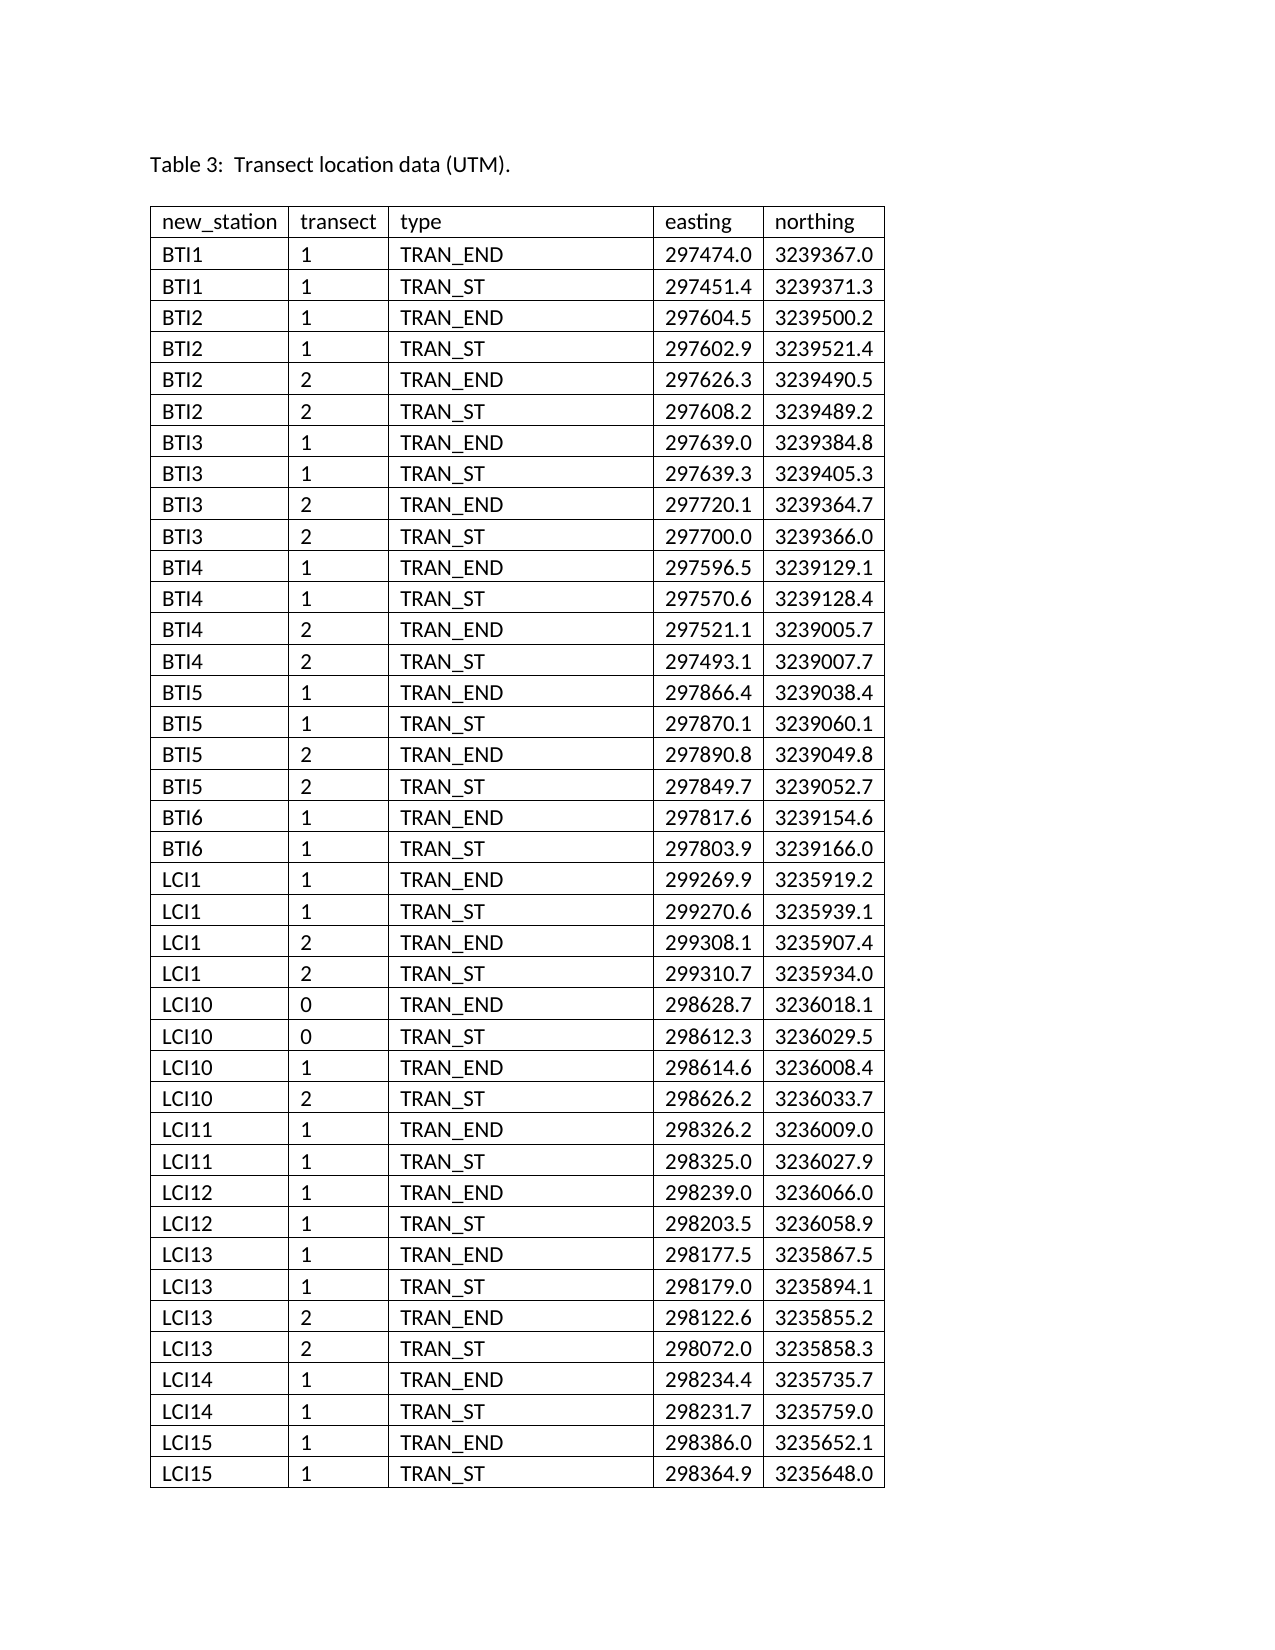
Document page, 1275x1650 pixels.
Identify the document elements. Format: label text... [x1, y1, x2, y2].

table_cell BTI2 [151, 301, 288, 331]
table_cell LCI13 [151, 1238, 288, 1268]
table_cell 1 [289, 895, 388, 925]
table_cell TRAN_END [389, 1238, 653, 1268]
table_cell TRAN_END [389, 676, 653, 706]
table_cell LCI13 [151, 1270, 288, 1300]
table_cell TRAN_END [389, 426, 653, 456]
table_cell 3236058.9 [764, 1207, 884, 1237]
table_cell 297596.5 [654, 551, 763, 581]
table_cell 3235652.1 [764, 1426, 884, 1456]
table_cell 3236029.5 [764, 1020, 884, 1050]
table_cell 2 [289, 488, 388, 518]
table_cell 2 [289, 363, 388, 393]
table_cell LCI15 [151, 1457, 288, 1487]
table_cell 297803.9 [654, 832, 763, 862]
table_cell TRAN_ST [389, 957, 653, 987]
table_cell 3239166.0 [764, 832, 884, 862]
table_cell TRAN_END [389, 988, 653, 1018]
table_cell 1 [289, 457, 388, 487]
table_cell 297570.6 [654, 582, 763, 612]
table_cell 299310.7 [654, 957, 763, 987]
table_cell BTI5 [151, 707, 288, 737]
table_cell BTI3 [151, 488, 288, 518]
table_cell 298326.2 [654, 1113, 763, 1143]
table_cell TRAN_ST [389, 1020, 653, 1050]
table_cell 1 [289, 1051, 388, 1081]
table_cell 1 [289, 301, 388, 331]
table_cell 3239366.0 [764, 520, 884, 550]
table_cell BTI3 [151, 520, 288, 550]
table_cell 297451.4 [654, 270, 763, 300]
table_cell TRAN_ST [389, 1395, 653, 1425]
table_cell 297521.1 [654, 613, 763, 643]
table_cell 3235907.4 [764, 926, 884, 956]
table_cell 298122.6 [654, 1301, 763, 1331]
table_cell 1 [289, 707, 388, 737]
table_cell TRAN_ST [389, 457, 653, 487]
table_cell TRAN_END [389, 488, 653, 518]
table_cell 297604.5 [654, 301, 763, 331]
table_cell TRAN_END [389, 613, 653, 643]
table_cell 3239500.2 [764, 301, 884, 331]
table_cell 297608.2 [654, 395, 763, 425]
table_cell 3239060.1 [764, 707, 884, 737]
table_cell 297700.0 [654, 520, 763, 550]
table_cell 3235759.0 [764, 1395, 884, 1425]
table_cell 3239005.7 [764, 613, 884, 643]
table_cell 2 [289, 1082, 388, 1112]
table_cell BTI4 [151, 645, 288, 675]
table_cell 3239405.3 [764, 457, 884, 487]
table_cell 3236018.1 [764, 988, 884, 1018]
table_cell TRAN_END [389, 301, 653, 331]
table_cell 3235934.0 [764, 957, 884, 987]
table_cell LCI12 [151, 1207, 288, 1237]
table_cell LCI14 [151, 1395, 288, 1425]
table_cell 3235855.2 [764, 1301, 884, 1331]
table_cell 298179.0 [654, 1270, 763, 1300]
table_cell 3239129.1 [764, 551, 884, 581]
table_cell 297849.7 [654, 770, 763, 800]
table_cell 1 [289, 582, 388, 612]
table_cell 3235858.3 [764, 1332, 884, 1362]
table_cell 3239364.7 [764, 488, 884, 518]
table_cell BTI3 [151, 457, 288, 487]
table_cell 2 [289, 957, 388, 987]
table_cell 298612.3 [654, 1020, 763, 1050]
table_header transect [289, 207, 388, 237]
table_cell TRAN_ST [389, 582, 653, 612]
table_cell 297639.3 [654, 457, 763, 487]
table_cell 1 [289, 1145, 388, 1175]
table_cell 3235919.2 [764, 863, 884, 893]
table_cell 298325.0 [654, 1145, 763, 1175]
table_cell TRAN_END [389, 238, 653, 268]
table_header northing [764, 207, 884, 237]
table_cell 3239521.4 [764, 332, 884, 362]
table_cell 299269.9 [654, 863, 763, 893]
table_cell 3239038.4 [764, 676, 884, 706]
table_cell 1 [289, 1270, 388, 1300]
text Table 3: Transect location data (UTM). [150, 150, 1125, 178]
table_cell TRAN_ST [389, 395, 653, 425]
table_cell 298386.0 [654, 1426, 763, 1456]
table_cell TRAN_ST [389, 1332, 653, 1362]
table_cell 3235939.1 [764, 895, 884, 925]
table_cell 2 [289, 1332, 388, 1362]
table_cell 3236066.0 [764, 1176, 884, 1206]
table_cell 298177.5 [654, 1238, 763, 1268]
table_cell 297474.0 [654, 238, 763, 268]
table_cell LCI14 [151, 1363, 288, 1393]
table_cell TRAN_END [389, 738, 653, 768]
table_cell BTI1 [151, 238, 288, 268]
table_header new_station [151, 207, 288, 237]
table_cell 298234.4 [654, 1363, 763, 1393]
table_cell 3235867.5 [764, 1238, 884, 1268]
table_cell 297870.1 [654, 707, 763, 737]
table_cell TRAN_ST [389, 1145, 653, 1175]
table_cell 1 [289, 1176, 388, 1206]
table_cell TRAN_END [389, 801, 653, 831]
table_cell 298203.5 [654, 1207, 763, 1237]
table_cell BTI5 [151, 676, 288, 706]
table_cell TRAN_ST [389, 1270, 653, 1300]
table_cell TRAN_ST [389, 270, 653, 300]
table_cell 0 [289, 988, 388, 1018]
table_cell 297602.9 [654, 332, 763, 362]
table_cell 298239.0 [654, 1176, 763, 1206]
table_cell LCI10 [151, 1051, 288, 1081]
table_cell 299308.1 [654, 926, 763, 956]
table_cell 1 [289, 1113, 388, 1143]
table_cell TRAN_ST [389, 520, 653, 550]
table_cell TRAN_END [389, 926, 653, 956]
table_cell 2 [289, 645, 388, 675]
table_cell 298628.7 [654, 988, 763, 1018]
table_cell 298072.0 [654, 1332, 763, 1362]
table_cell 1 [289, 426, 388, 456]
table_cell 3239128.4 [764, 582, 884, 612]
table_cell LCI1 [151, 895, 288, 925]
table_cell TRAN_END [389, 551, 653, 581]
table_cell TRAN_ST [389, 770, 653, 800]
table_header easting [654, 207, 763, 237]
table_cell TRAN_ST [389, 645, 653, 675]
table_cell 3239367.0 [764, 238, 884, 268]
table_cell 298364.9 [654, 1457, 763, 1487]
table_cell 3236009.0 [764, 1113, 884, 1143]
table_cell BTI6 [151, 832, 288, 862]
table_cell BTI1 [151, 270, 288, 300]
table_cell 1 [289, 676, 388, 706]
table_cell BTI6 [151, 801, 288, 831]
table_cell LCI1 [151, 863, 288, 893]
table_cell 1 [289, 1426, 388, 1456]
table_cell 297866.4 [654, 676, 763, 706]
table_cell 1 [289, 332, 388, 362]
table_cell 1 [289, 238, 388, 268]
table_cell TRAN_END [389, 1426, 653, 1456]
table_cell TRAN_ST [389, 332, 653, 362]
table_cell LCI11 [151, 1145, 288, 1175]
table_cell TRAN_ST [389, 895, 653, 925]
table_cell 298614.6 [654, 1051, 763, 1081]
table_cell TRAN_ST [389, 707, 653, 737]
table_cell 3239371.3 [764, 270, 884, 300]
table_cell TRAN_END [389, 863, 653, 893]
table_cell 297639.0 [654, 426, 763, 456]
table_cell LCI10 [151, 1082, 288, 1112]
table_cell 1 [289, 1238, 388, 1268]
table_header type [389, 207, 653, 237]
table_cell BTI2 [151, 363, 288, 393]
table_cell 3235894.1 [764, 1270, 884, 1300]
table_cell TRAN_END [389, 1051, 653, 1081]
table_cell 2 [289, 520, 388, 550]
table_cell BTI5 [151, 770, 288, 800]
table_cell 1 [289, 1363, 388, 1393]
table_cell 3235648.0 [764, 1457, 884, 1487]
table_cell 1 [289, 1457, 388, 1487]
table_cell 1 [289, 801, 388, 831]
table_cell LCI10 [151, 1020, 288, 1050]
table_cell 3239489.2 [764, 395, 884, 425]
table_cell 1 [289, 1207, 388, 1237]
table_cell TRAN_ST [389, 1082, 653, 1112]
table_cell TRAN_END [389, 363, 653, 393]
table_cell LCI12 [151, 1176, 288, 1206]
table_cell 3235735.7 [764, 1363, 884, 1393]
table_cell 3236008.4 [764, 1051, 884, 1081]
table_cell TRAN_ST [389, 832, 653, 862]
table_cell 3236033.7 [764, 1082, 884, 1112]
table_cell 1 [289, 551, 388, 581]
table_cell TRAN_END [389, 1113, 653, 1143]
table_cell 3239049.8 [764, 738, 884, 768]
table_cell LCI11 [151, 1113, 288, 1143]
table_cell 2 [289, 613, 388, 643]
table_cell TRAN_END [389, 1363, 653, 1393]
table_cell LCI1 [151, 957, 288, 987]
table_cell 2 [289, 926, 388, 956]
table_cell 298231.7 [654, 1395, 763, 1425]
table_cell TRAN_END [389, 1301, 653, 1331]
table_cell 297493.1 [654, 645, 763, 675]
table_cell 1 [289, 832, 388, 862]
table_cell 2 [289, 738, 388, 768]
table_cell LCI1 [151, 926, 288, 956]
table_cell BTI4 [151, 551, 288, 581]
table_cell 297720.1 [654, 488, 763, 518]
table_cell BTI2 [151, 395, 288, 425]
table_cell 2 [289, 395, 388, 425]
table_cell LCI13 [151, 1301, 288, 1331]
table_cell 3239052.7 [764, 770, 884, 800]
table_cell LCI10 [151, 988, 288, 1018]
table_cell 299270.6 [654, 895, 763, 925]
table_cell TRAN_ST [389, 1457, 653, 1487]
table_cell 2 [289, 1301, 388, 1331]
table_cell BTI4 [151, 582, 288, 612]
table_cell TRAN_ST [389, 1207, 653, 1237]
table_cell 1 [289, 863, 388, 893]
table_cell 3239490.5 [764, 363, 884, 393]
table_cell BTI4 [151, 613, 288, 643]
table_cell 298626.2 [654, 1082, 763, 1112]
table_cell 0 [289, 1020, 388, 1050]
table_cell 297626.3 [654, 363, 763, 393]
table_cell 1 [289, 1395, 388, 1425]
table_cell LCI15 [151, 1426, 288, 1456]
table_cell BTI5 [151, 738, 288, 768]
table_cell LCI13 [151, 1332, 288, 1362]
table_cell BTI2 [151, 332, 288, 362]
table_cell TRAN_END [389, 1176, 653, 1206]
table_cell 297817.6 [654, 801, 763, 831]
table_cell 2 [289, 770, 388, 800]
table_cell 3236027.9 [764, 1145, 884, 1175]
table_cell 1 [289, 270, 388, 300]
table_cell 297890.8 [654, 738, 763, 768]
table_cell BTI3 [151, 426, 288, 456]
table_cell 3239007.7 [764, 645, 884, 675]
table_cell 3239154.6 [764, 801, 884, 831]
table_cell 3239384.8 [764, 426, 884, 456]
